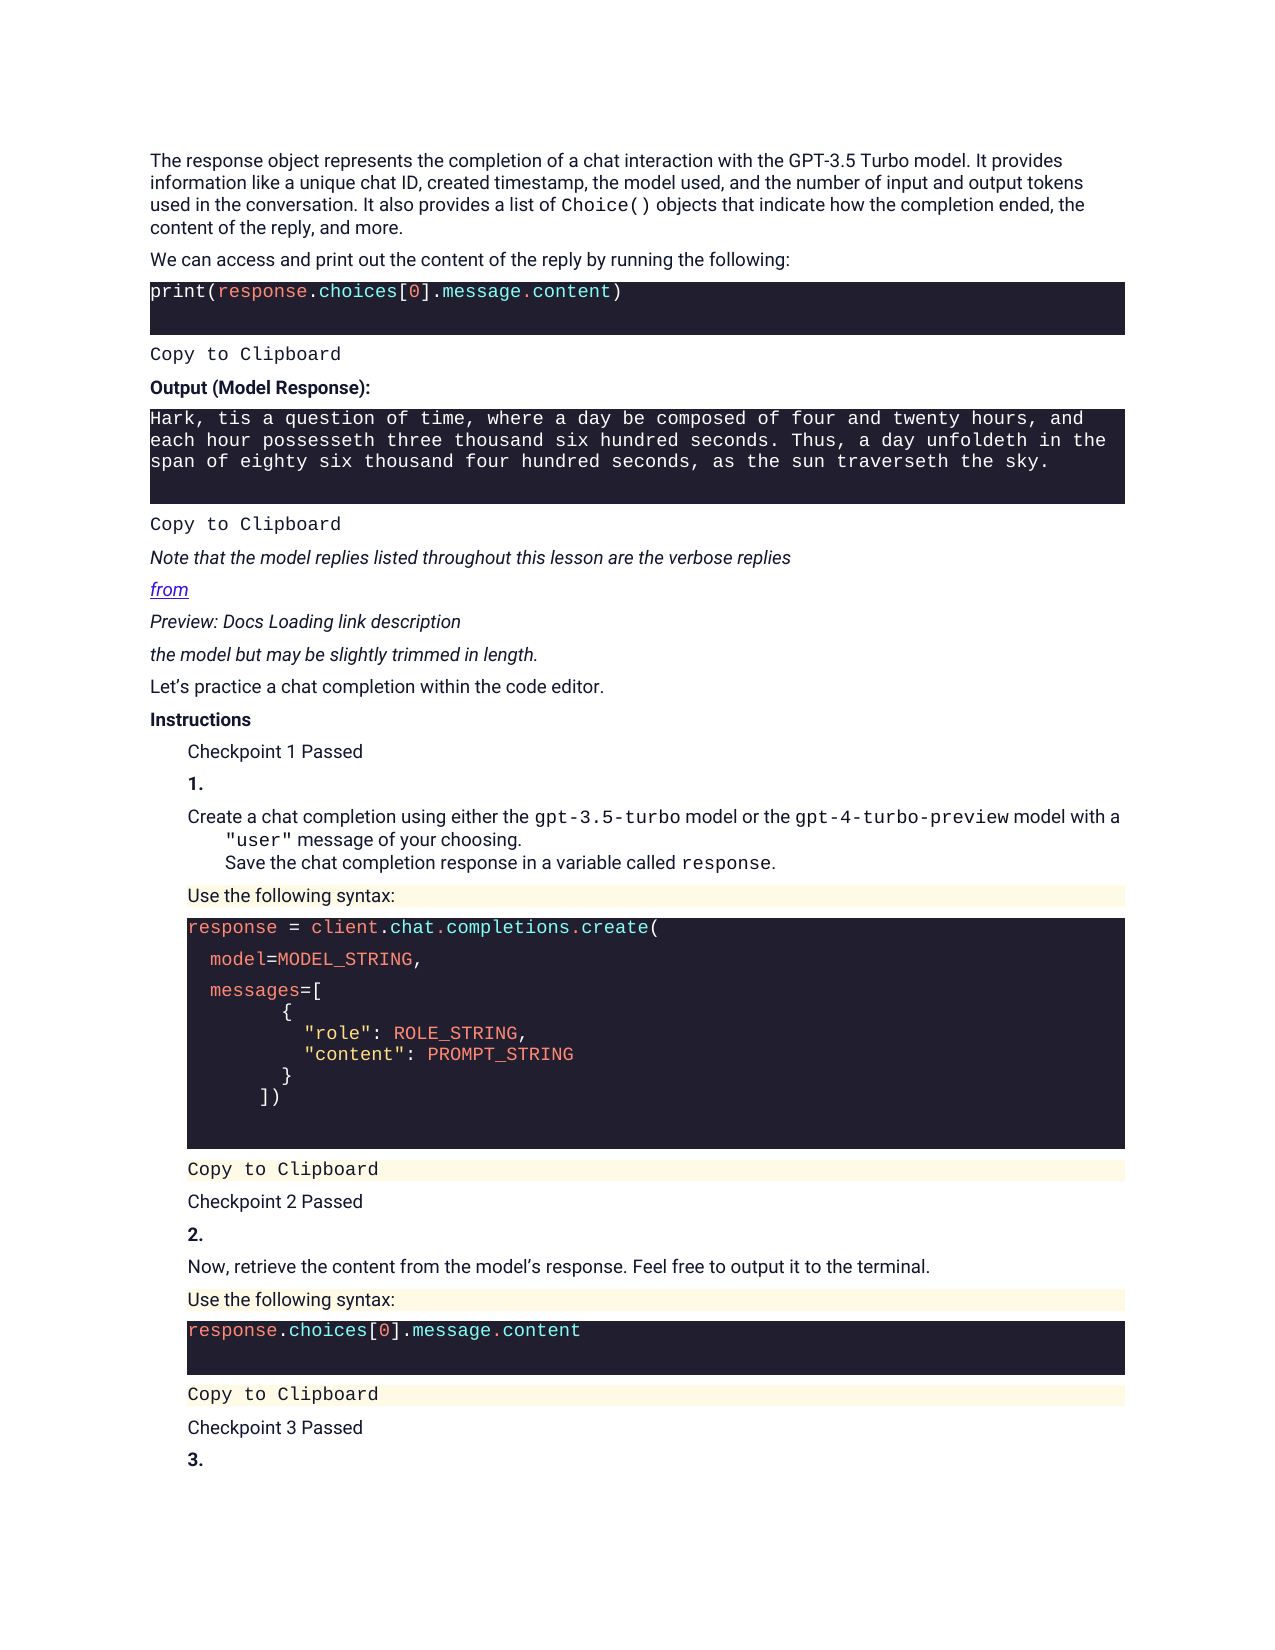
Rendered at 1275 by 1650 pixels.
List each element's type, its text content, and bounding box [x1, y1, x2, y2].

list Checkpoint 2 Passed [187, 1191, 1125, 1213]
text from [150, 579, 1125, 601]
text Output (Model Response): [150, 377, 1125, 399]
list Now, retrieve the content from the model’s response. Feel free to output it to the terminal. [187, 1256, 1125, 1278]
list Copy to Clipboard [187, 1160, 1125, 1181]
text Instructions [150, 709, 1125, 731]
list response = client.chat.completions.create( [187, 918, 1125, 939]
list Use the following syntax: [187, 1289, 1125, 1311]
text We can access and print out the content of the reply by running the following: [150, 249, 1125, 271]
text Hark, tis a question of time, where a day be composed of four and twenty hours, and each hour possesseth three thousand six hundred seconds. Thus, a day unfoldeth in the span of eighty six thousand four hundred seconds, as the sun traverseth the sky. [150, 409, 1125, 473]
list response.choices[0].message.content [187, 1321, 1125, 1342]
text The response object represents the completion of a chat interaction with the GPT-3.5 Turbo model. It provides information like a unique chat ID, created timestamp, the model used, and the number of input and output tokens used in the conversation. It also provides a list of Choice() objects that indicate how the completion ended, the content of the reply, and more. [150, 150, 1125, 239]
list Checkpoint 1 Passed [187, 741, 1125, 763]
list 2. [187, 1224, 1125, 1246]
text the model but may be slightly trimmed in length. [150, 644, 1125, 666]
list 3. [187, 1449, 1125, 1471]
text Note that the model replies listed throughout this lesson are the verbose replies [150, 547, 1125, 569]
list Checkpoint 3 Passed [187, 1417, 1125, 1439]
text Copy to Clipboard [150, 345, 1125, 366]
text Preview: Docs Loading link description [150, 611, 1125, 633]
list Use the following syntax: [187, 885, 1125, 907]
list 1. [187, 773, 1125, 795]
text print(response.choices[0].message.content) [150, 282, 1125, 303]
list model=MODEL_STRING, [187, 949, 1125, 971]
list Create a chat completion using either the gpt-3.5-turbo model or the gpt-4-turbo-preview model with a "user" message of your choosing. Save the chat completion response in a variable called response. [187, 806, 1125, 875]
text Let’s practice a chat completion within the code editor. [150, 676, 1125, 698]
list messages=[ { "role": ROLE_STRING, "content": PROMPT_STRING } ]) [187, 981, 1125, 1149]
list Copy to Clipboard [187, 1385, 1125, 1406]
text Copy to Clipboard [150, 515, 1125, 536]
